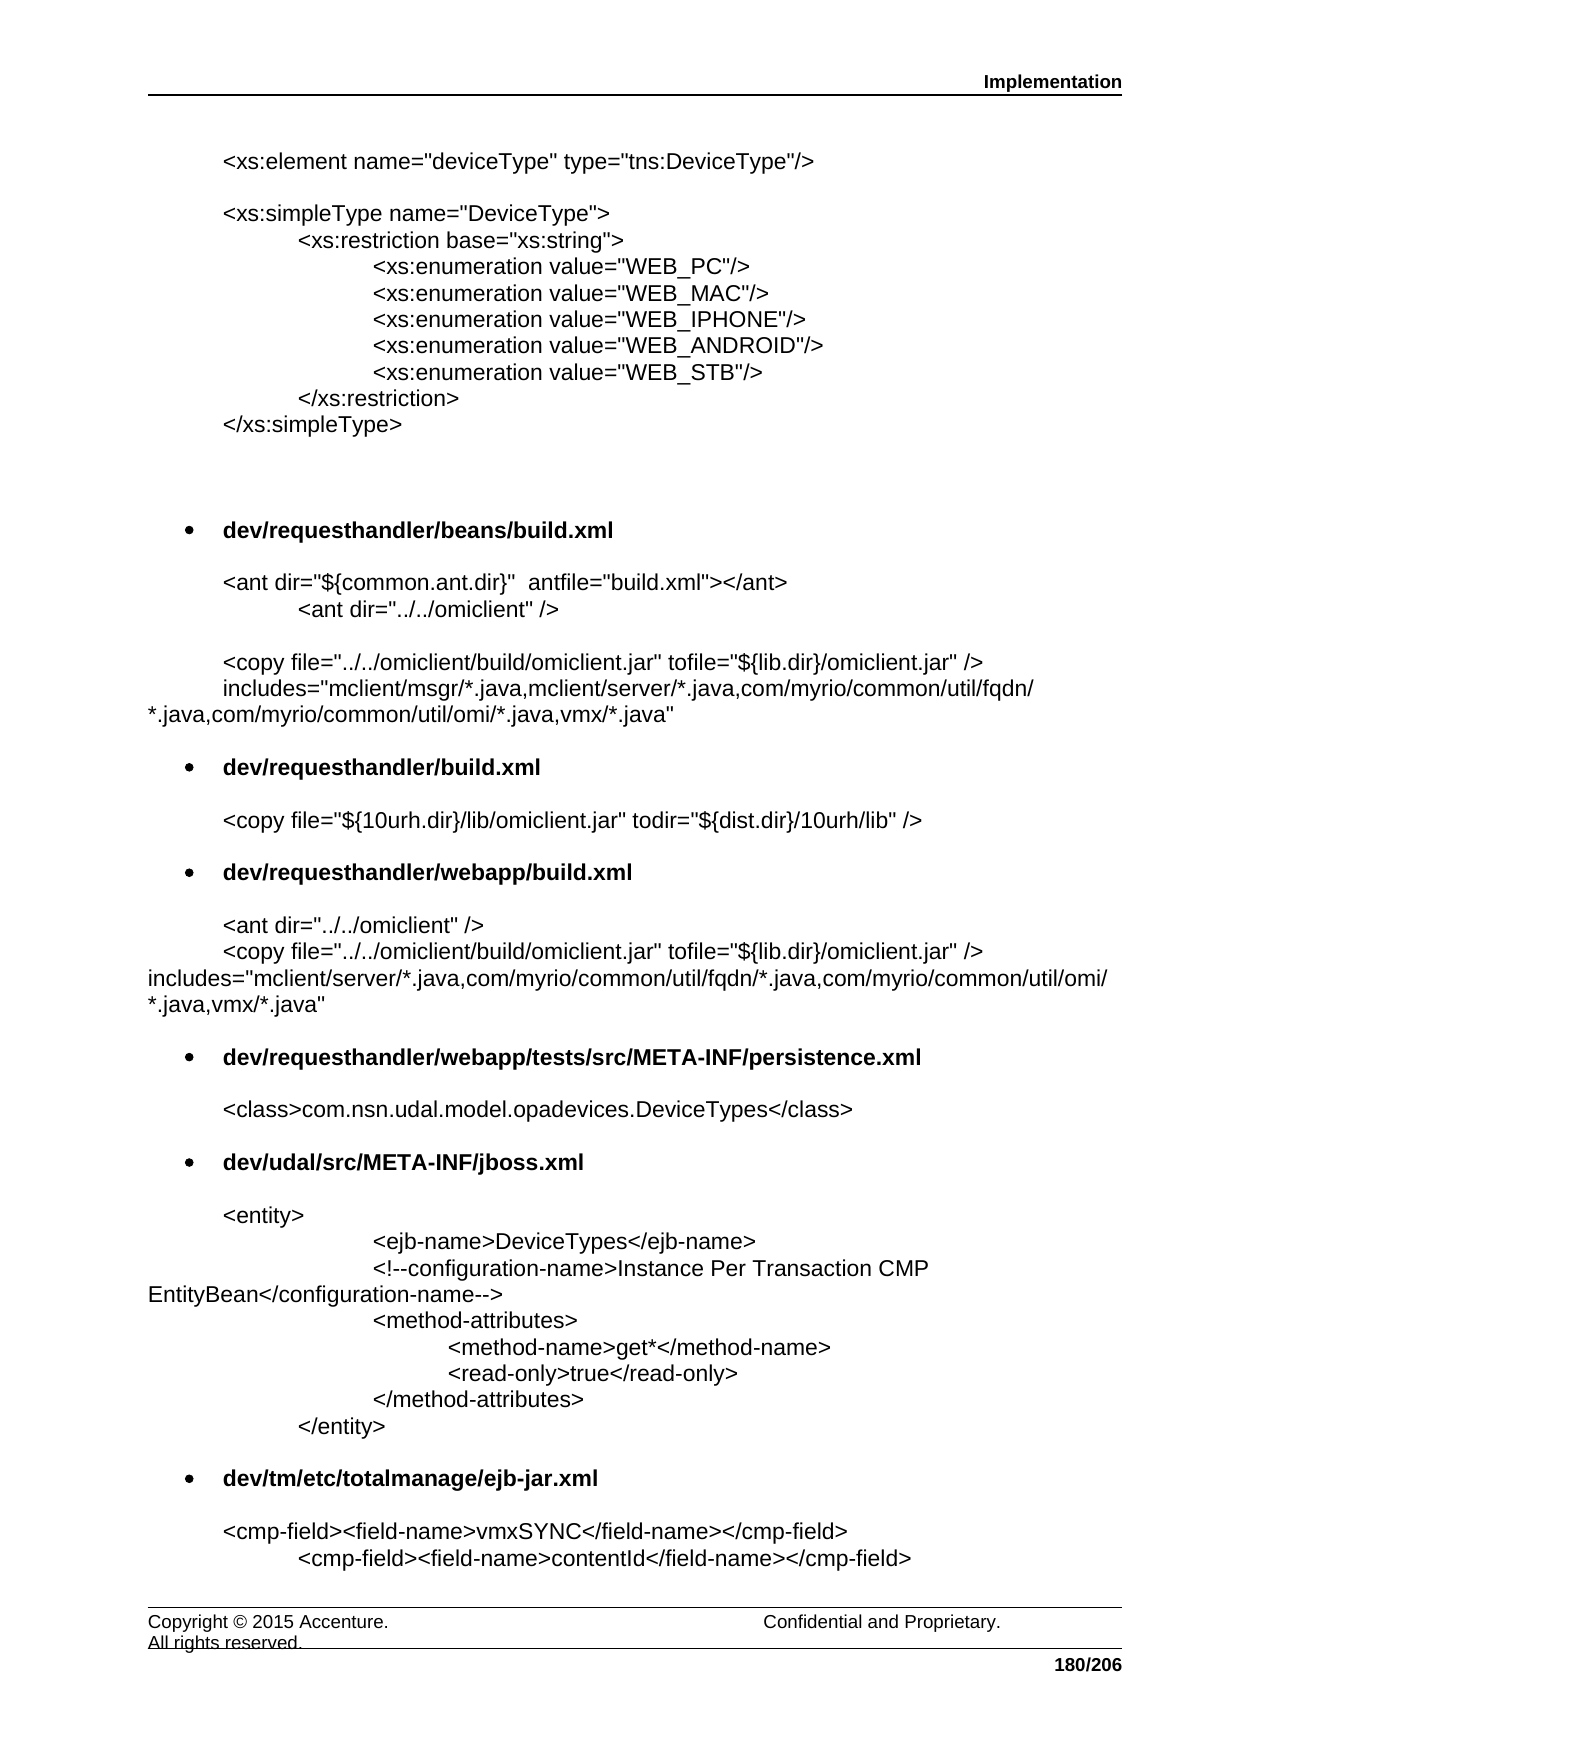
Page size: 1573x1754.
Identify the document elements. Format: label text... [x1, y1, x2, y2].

list dev/requesthandler/webapp/build.xml [185, 859, 1122, 886]
text <xs:enumeration value="WEB_ANDROID"/> [148, 332, 1122, 358]
text <method-attributes> [148, 1307, 1122, 1334]
text </xs:restriction> [148, 385, 1122, 411]
text <class>com.nsn.udal.model.opadevices.DeviceTypes</class> [148, 1096, 1122, 1123]
text <xs:enumeration value="WEB_IPHONE"/> [148, 306, 1122, 332]
text <xs:restriction base="xs:string"> [148, 227, 1122, 253]
list dev/udal/src/META-INF/jboss.xml [185, 1149, 1122, 1176]
text </method-attributes> [148, 1386, 1122, 1413]
text <cmp-field><field-name>contentId</field-name></cmp-field> [123, 1544, 1122, 1571]
text </xs:simpleType> [148, 411, 1122, 438]
text <xs:simpleType name="DeviceType"> [148, 200, 1122, 227]
text <entity> [148, 1202, 1122, 1228]
text <ant dir="../../omiclient" /> [148, 596, 1122, 622]
text <xs:element name="deviceType" type="tns:DeviceType"/> [148, 148, 1122, 174]
text <method-name>get*</method-name> [148, 1334, 1122, 1360]
list dev/requesthandler/beans/build.xml [185, 517, 1122, 543]
list dev/requesthandler/build.xml [185, 754, 1122, 780]
list dev/requesthandler/webapp/tests/src/META-INF/persistence.xml [185, 1044, 1122, 1070]
list dev/tm/etc/totalmanage/ejb-jar.xml [185, 1465, 1122, 1492]
text <copy file="../../omiclient/build/omiclient.jar" tofile="${lib.dir}/omiclient.jar" /> [148, 648, 1122, 675]
text <copy file="${10urh.dir}/lib/omiclient.jar" todir="${dist.dir}/10urh/lib" /> [148, 807, 1122, 833]
text <xs:enumeration value="WEB_PC"/> [148, 253, 1122, 279]
text <read-only>true</read-only> [148, 1360, 1122, 1386]
text <!--configuration-name>Instance Per Transaction CMP EntityBean</configuration-name--> [148, 1254, 1122, 1307]
text includes="mclient/msgr/*.java,mclient/server/*.java,com/myrio/common/util/fqdn/*.java,com/myrio/common/util/omi/*.java,vmx/*.java" [148, 675, 1122, 727]
text <ejb-name>DeviceTypes</ejb-name> [148, 1228, 1122, 1254]
text <xs:enumeration value="WEB_STB"/> [148, 358, 1122, 385]
text <ant dir="../../omiclient" /> [148, 912, 1122, 938]
text <cmp-field><field-name>vmxSYNC</field-name></cmp-field> [148, 1518, 1122, 1544]
text <ant dir="${common.ant.dir}" antfile="build.xml"></ant> [148, 569, 1122, 596]
text </entity> [148, 1413, 1122, 1439]
text <xs:enumeration value="WEB_MAC"/> [148, 279, 1122, 306]
text includes="mclient/server/*.java,com/myrio/common/util/fqdn/*.java,com/myrio/common/util/omi/*.java,vmx/*.java" [148, 965, 1122, 1017]
text <copy file="../../omiclient/build/omiclient.jar" tofile="${lib.dir}/omiclient.jar" /> [148, 938, 1122, 965]
